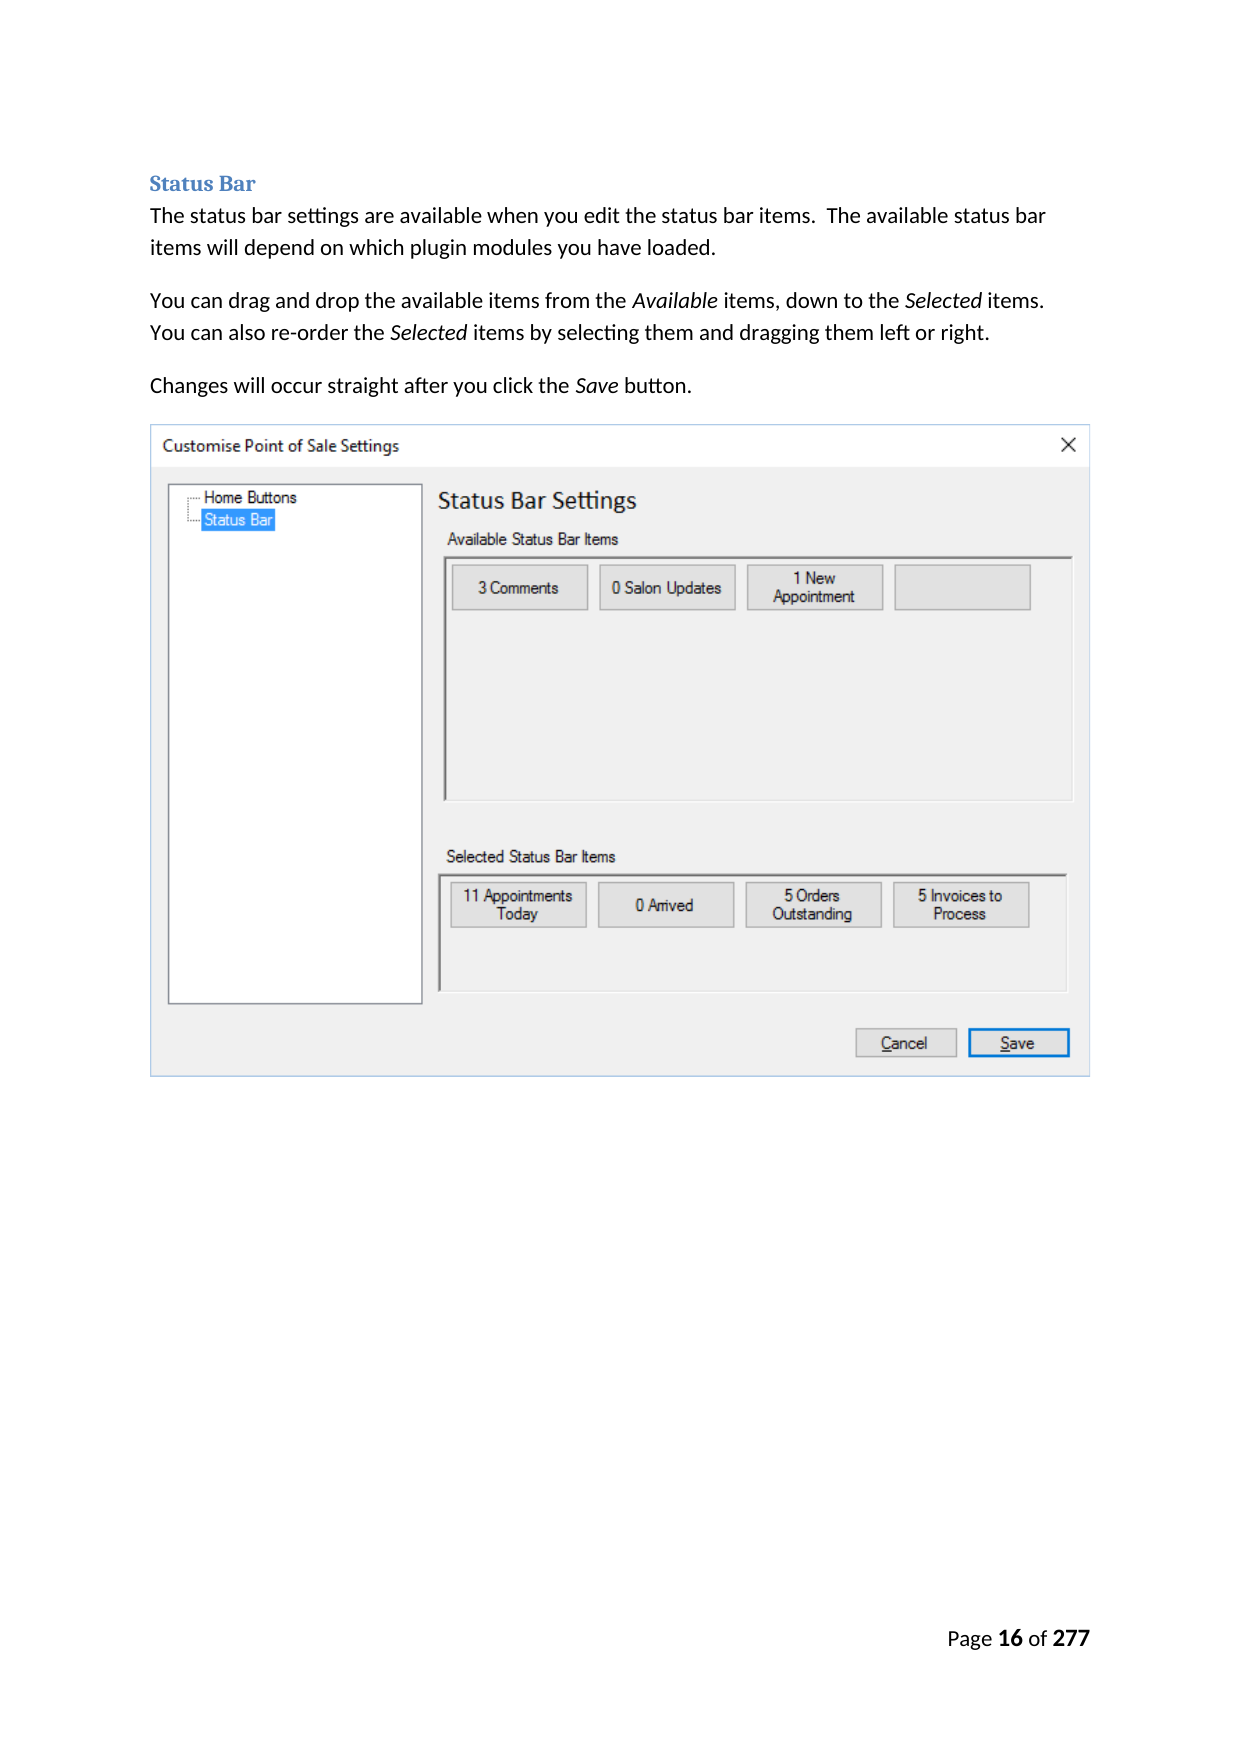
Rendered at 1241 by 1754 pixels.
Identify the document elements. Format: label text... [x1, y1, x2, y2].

text You can drag and drop the available items from the Available items, down to the Selected items. You can also re-order the Selected items by selecting them and dragging them left or right. [150, 286, 1090, 346]
text Changes will occur straight after you click the Save button. [150, 371, 1090, 399]
text The status bar settings are available when you edit the status bar items. The available status bar items will depend on which plugin modules you have loaded. [150, 201, 1090, 261]
subtitle Status Bar [150, 171, 1090, 197]
picture [150, 424, 1091, 1077]
